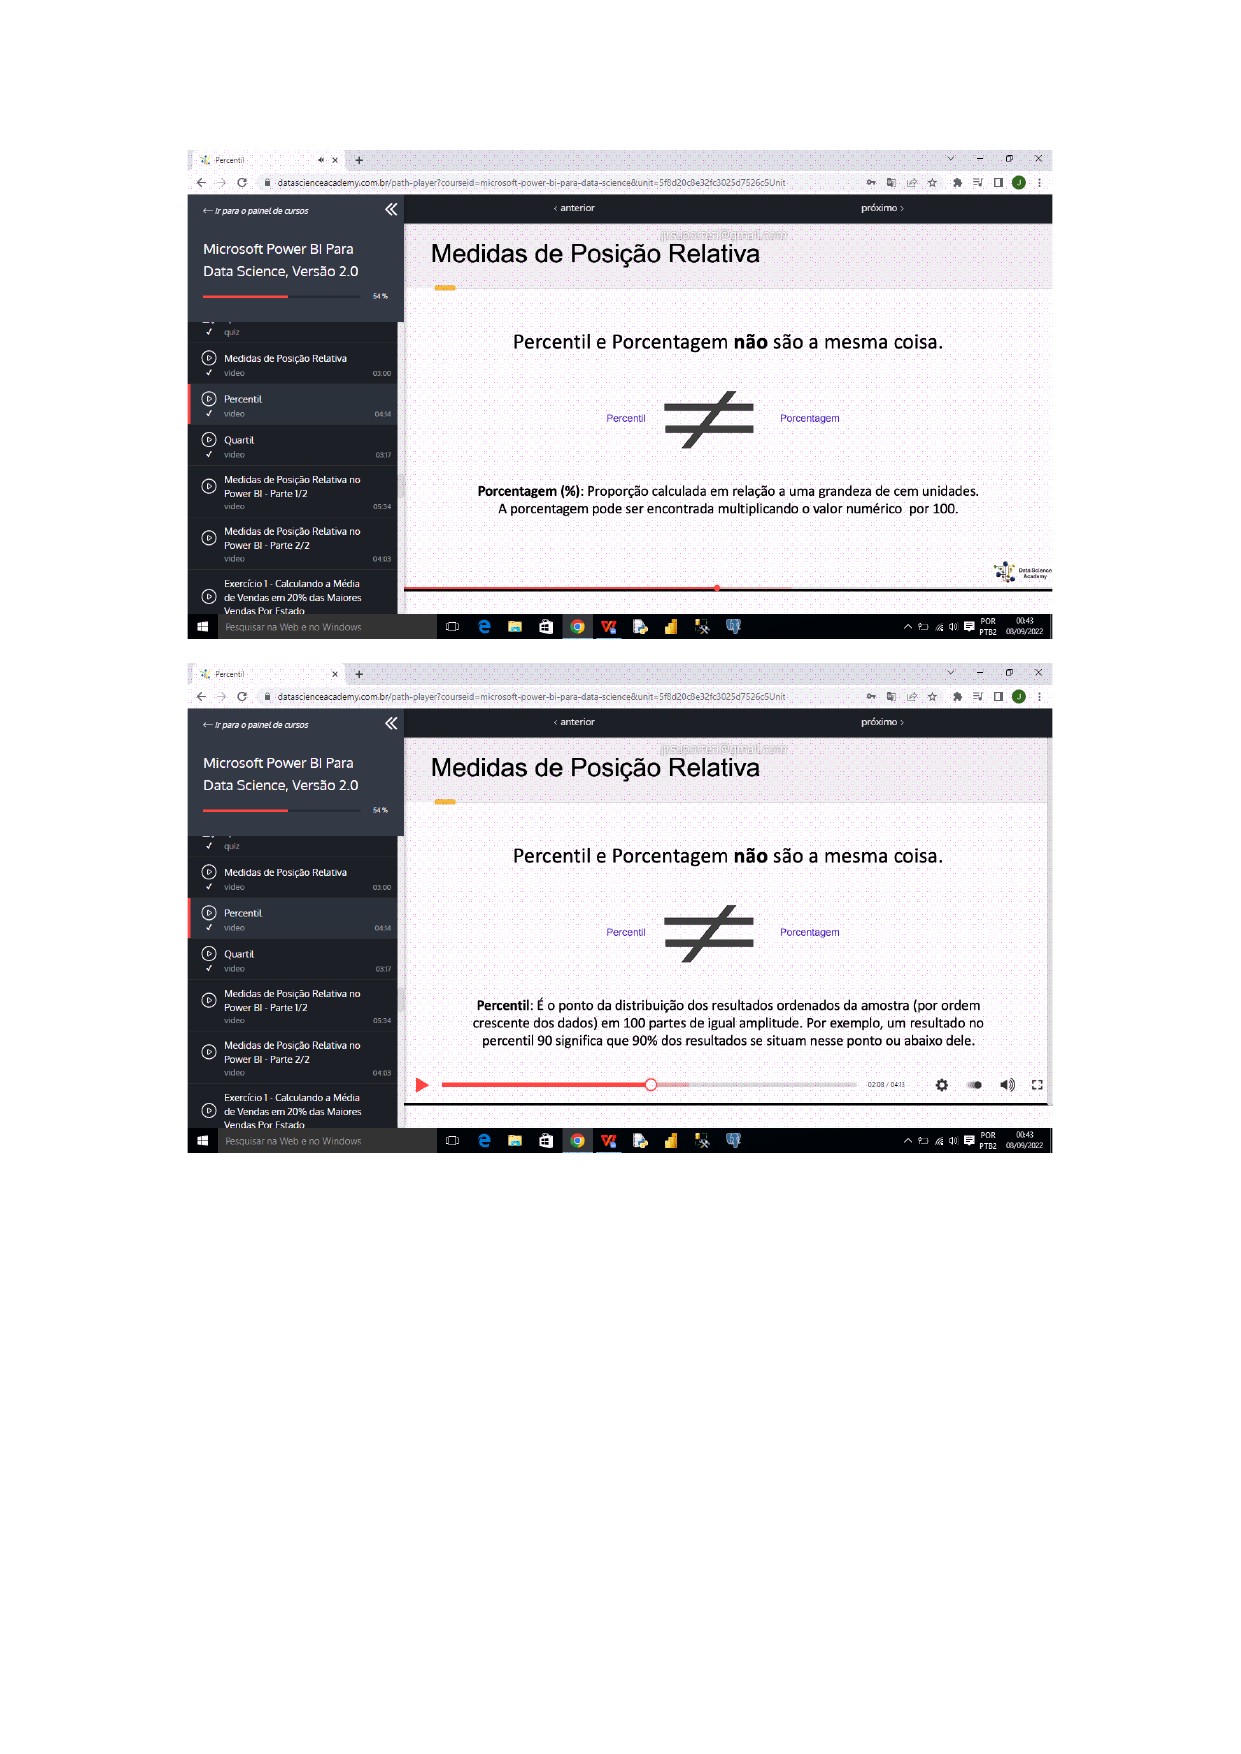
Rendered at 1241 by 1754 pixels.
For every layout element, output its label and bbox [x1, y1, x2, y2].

picture [187, 663, 1053, 1153]
picture [187, 150, 1053, 639]
